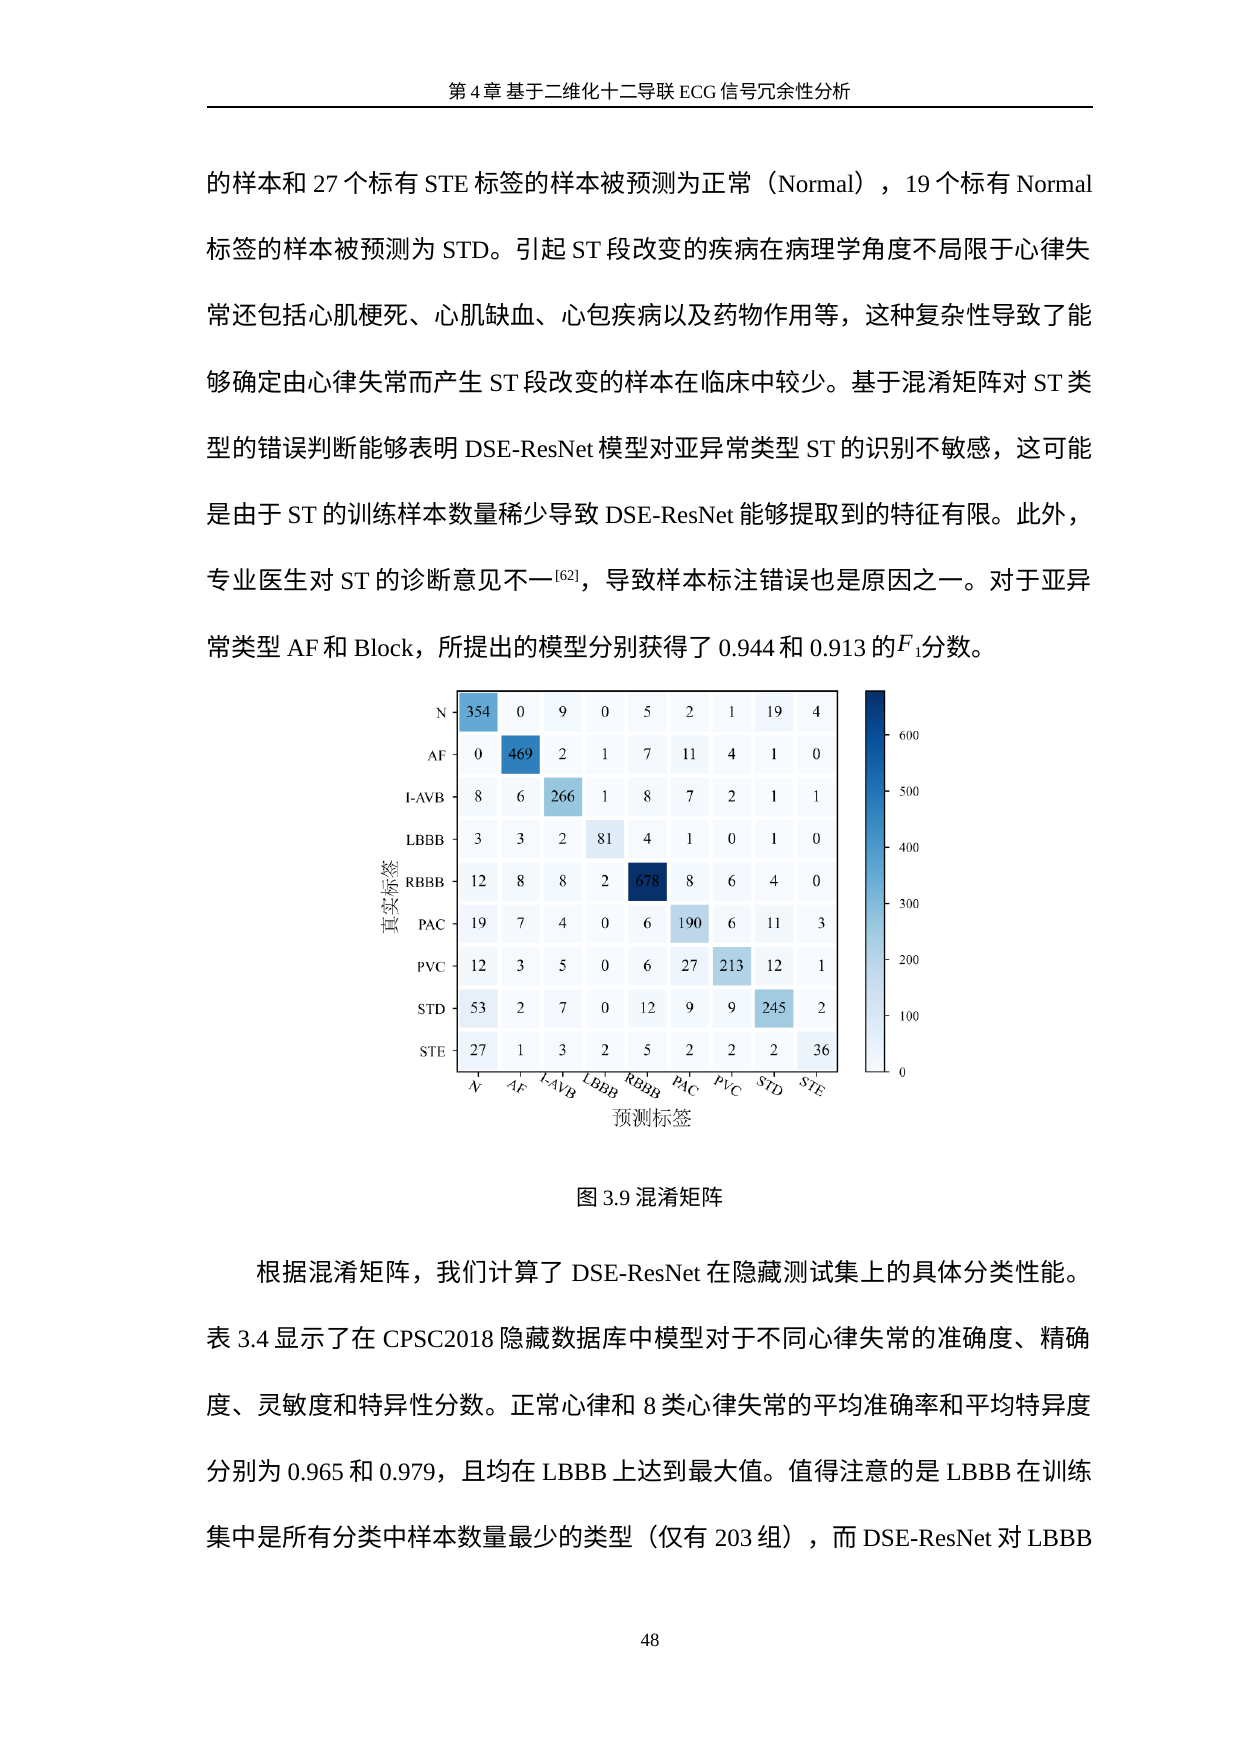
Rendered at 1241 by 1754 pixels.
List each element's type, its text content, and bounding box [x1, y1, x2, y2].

picture [380, 690, 919, 1130]
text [207, 1238, 1093, 1569]
text 图3.9 混淆矩阵 [207, 1179, 1093, 1213]
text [207, 148, 1093, 678]
